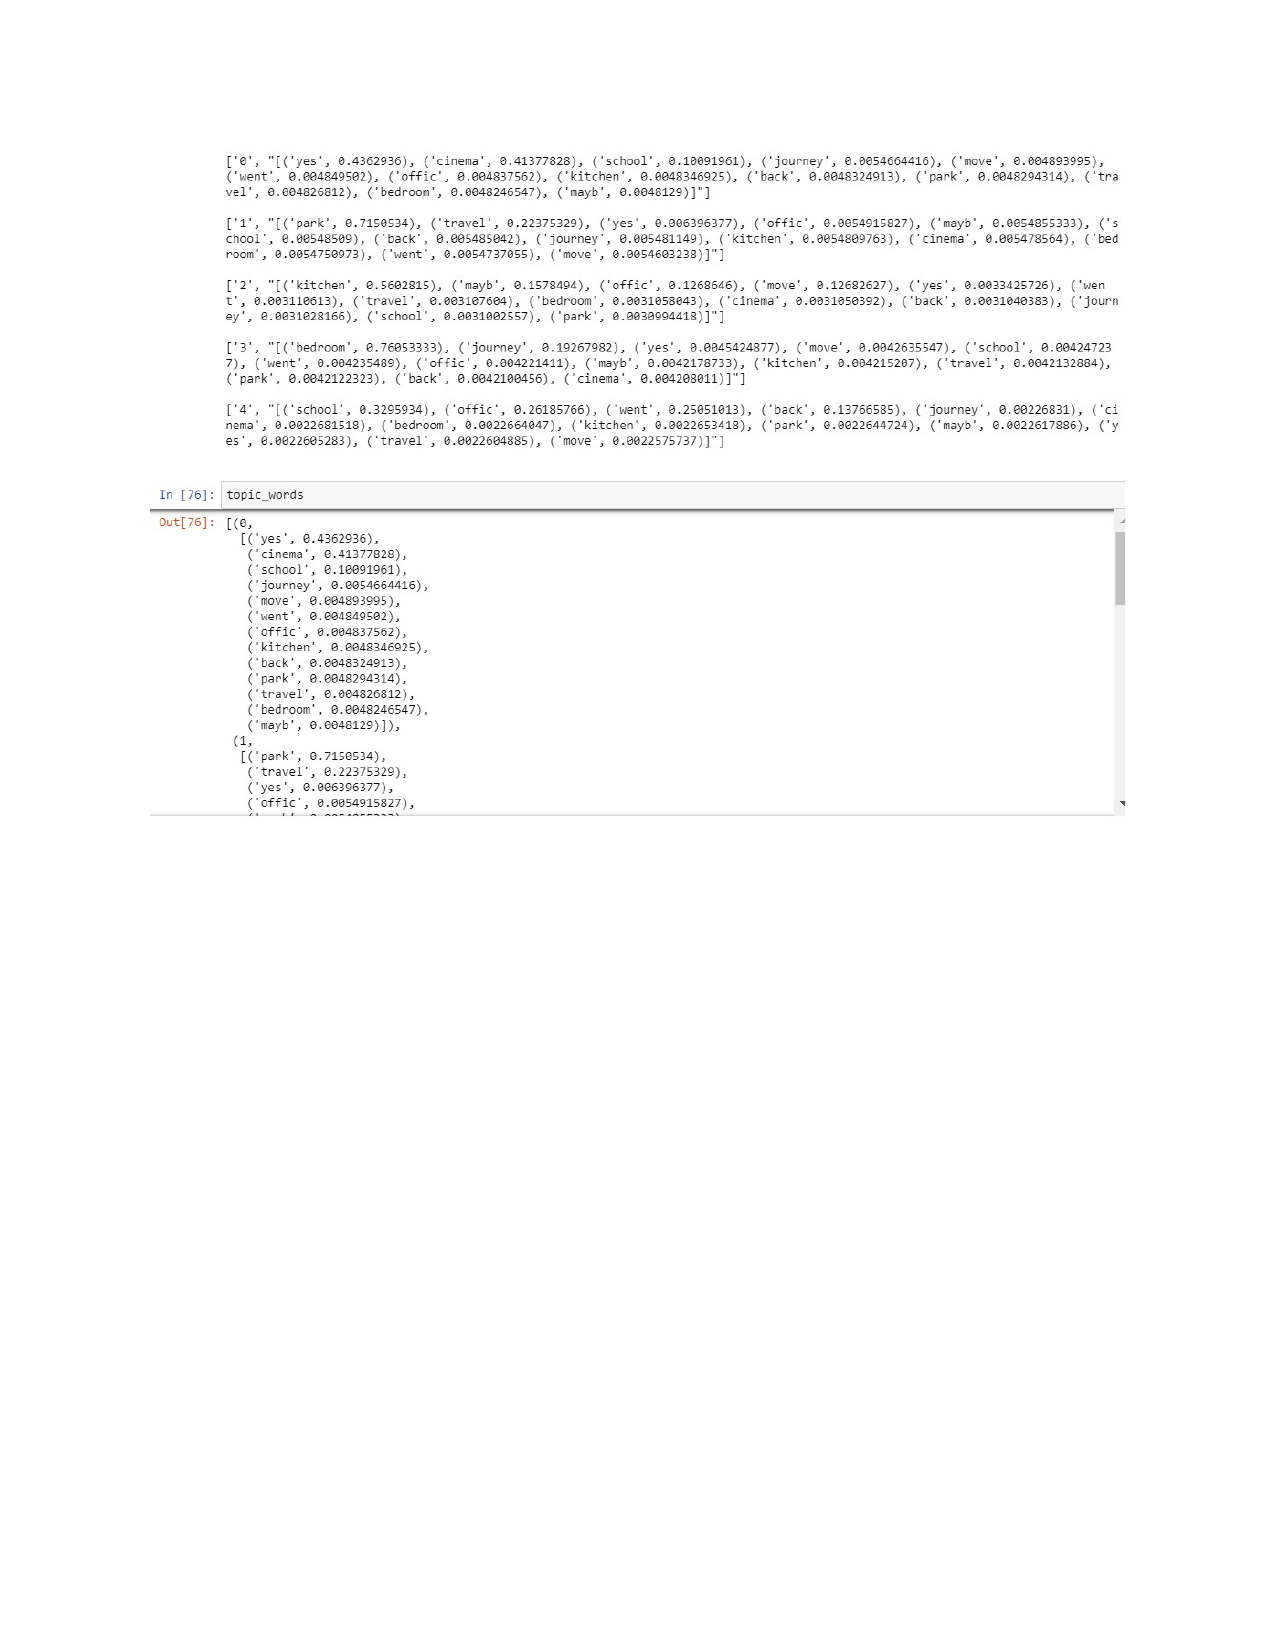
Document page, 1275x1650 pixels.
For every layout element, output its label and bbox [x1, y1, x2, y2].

picture [150, 150, 1125, 821]
